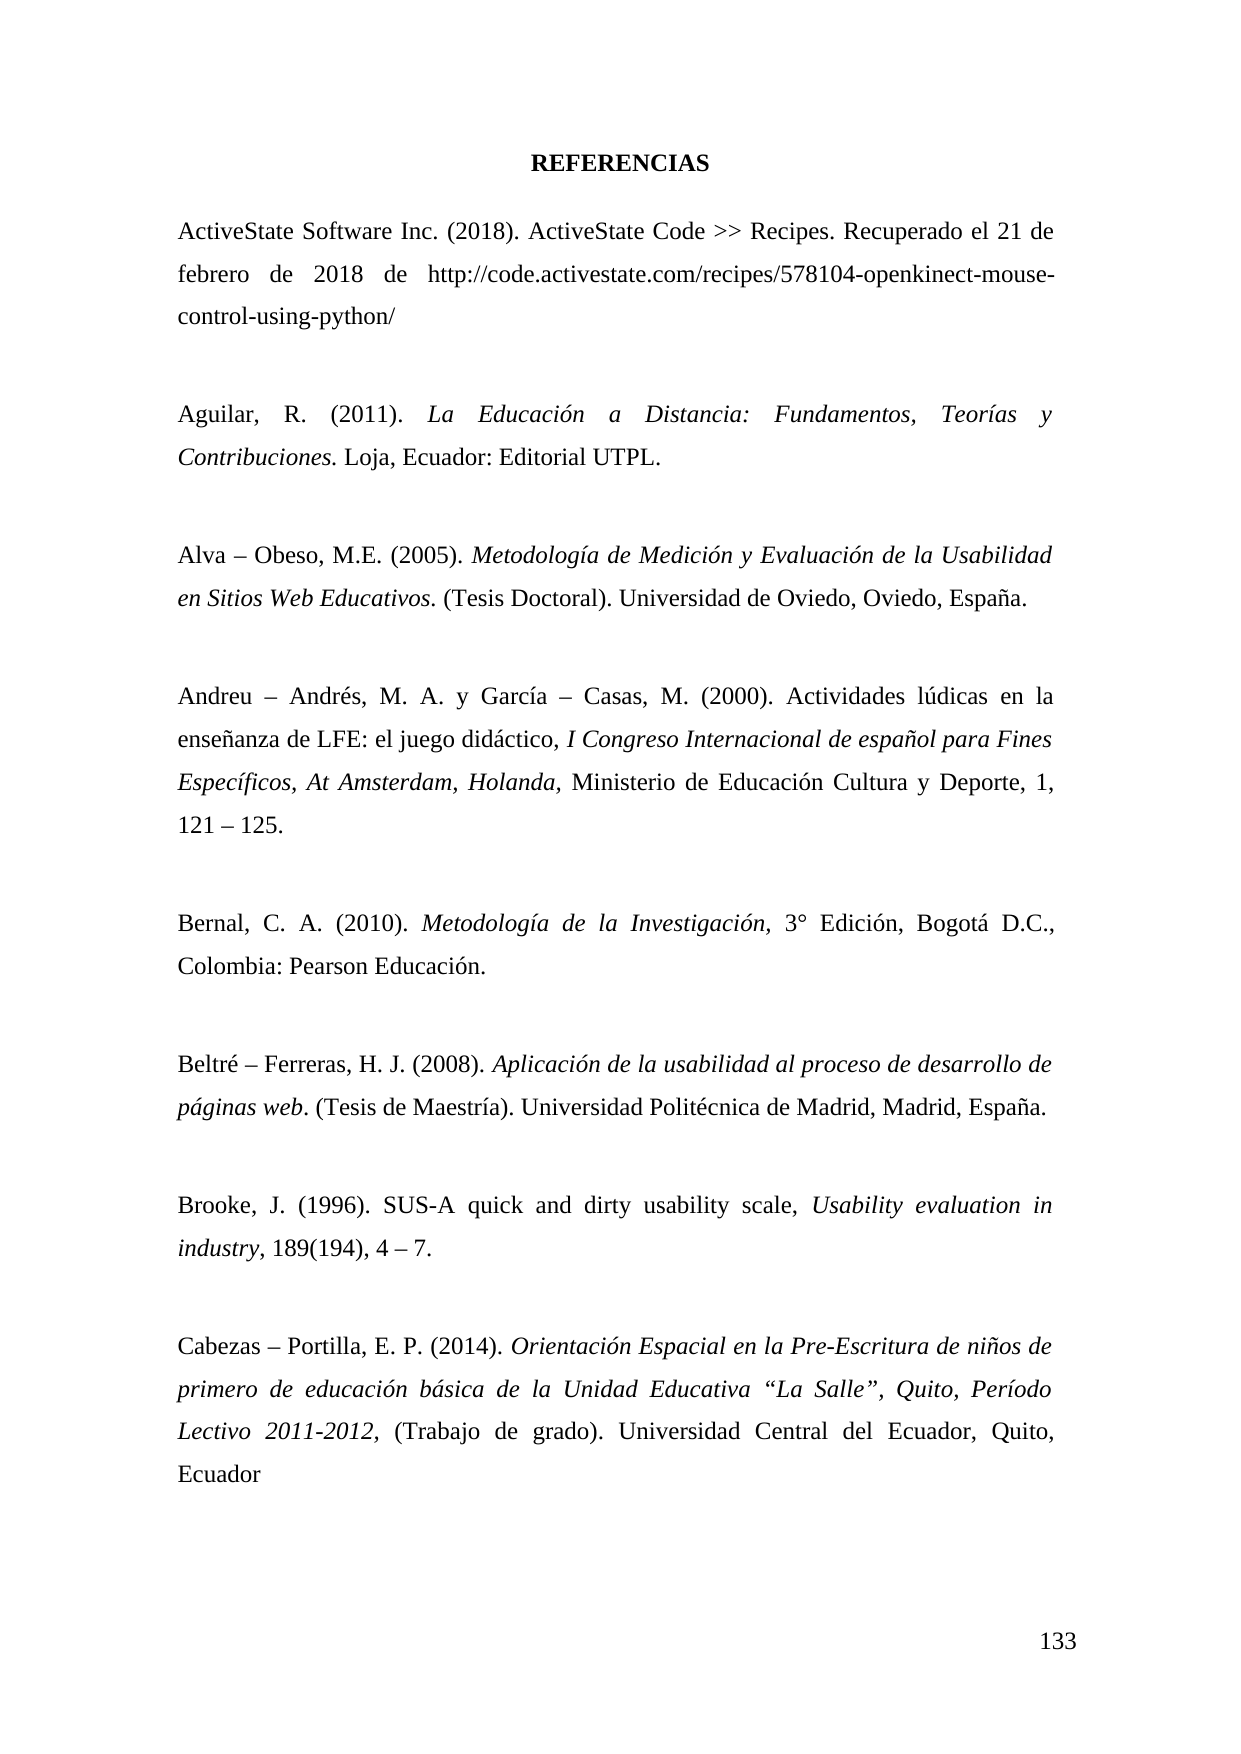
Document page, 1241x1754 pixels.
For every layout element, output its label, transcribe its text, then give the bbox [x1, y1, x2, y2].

text Cabezas – Portilla, E. P. (2014). Orientación Espacial en la Pre-Escritura de niños de primero de educación básica de la Unidad Educativa “La Salle”, Quito, Período Lectivo 2011-2012, (Trabajo de grado). Universidad Central del Ecuador, Quito, Ecuador [177, 1331, 1055, 1488]
text Alva – Obeso, M.E. (2005). Metodología de Medición y Evaluación de la Usabilidad en Sitios Web Educativos. (Tesis Doctoral). Universidad de Oviedo, Oviedo, España. [177, 541, 1055, 612]
text Brooke, J. (1996). SUS-A quick and dirty usability scale, Usability evaluation in industry, 189(194), 4 – 7. [177, 1190, 1055, 1261]
subtitle REFERENCIAS [177, 148, 1063, 176]
text Bernal, C. A. (2010). Metodología de la Investigación, 3° Edición, Bogotá D.C., Colombia: Pearson Educación. [177, 908, 1055, 979]
text ActiveState Software Inc. (2018). ActiveState Code >> Recipes. Recuperado el 21 de febrero de 2018 de http://code.activestate.com/recipes/578104-openkinect-mouse-control-using-python/ [177, 216, 1055, 330]
text Aguilar, R. (2011). La Educación a Distancia: Fundamentos, Teorías y Contribuciones. Loja, Ecuador: Editorial UTPL. [177, 399, 1055, 471]
text Beltré – Ferreras, H. J. (2008). Aplicación de la usabilidad al proceso de desarrollo de páginas web. (Tesis de Maestría). Universidad Politécnica de Madrid, Madrid, España. [177, 1049, 1055, 1121]
text Andreu – Andrés, M. A. y García – Casas, M. (2000). Actividades lúdicas en la enseñanza de LFE: el juego didáctico, I Congreso Internacional de español para Fines Específicos, At Amsterdam, Holanda, Ministerio de Educación Cultura y Deporte, 1, 121 – 125. [177, 681, 1055, 839]
